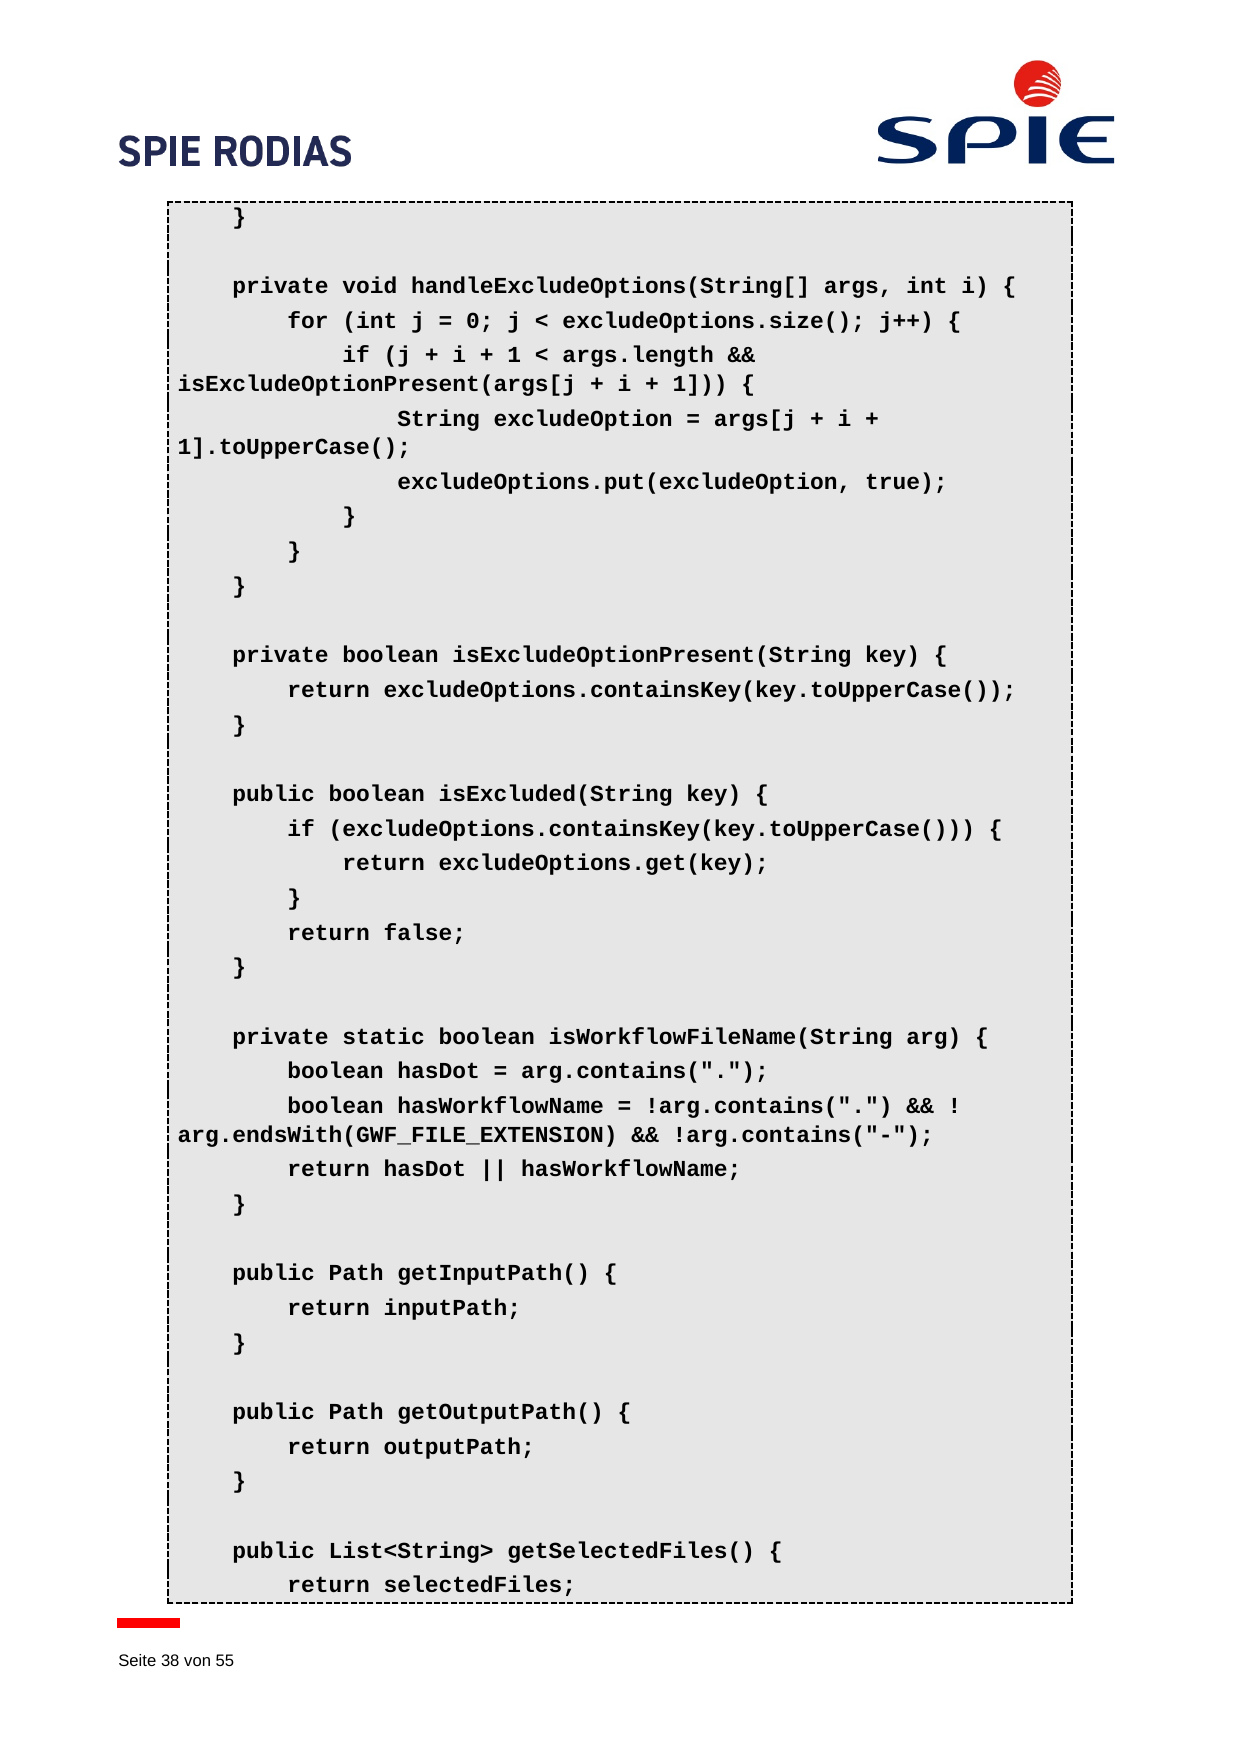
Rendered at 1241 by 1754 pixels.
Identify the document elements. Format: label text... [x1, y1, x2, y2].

text } [167, 709, 1073, 739]
picture [878, 59, 1115, 169]
text private boolean isExcludeOptionPresent(String key) { [167, 639, 1073, 669]
text } [167, 1188, 1073, 1218]
text } [167, 882, 1073, 912]
text if (excludeOptions.containsKey(key.toUpperCase())) { [167, 813, 1073, 843]
text return excludeOptions.containsKey(key.toUpperCase()); [167, 674, 1073, 704]
text public Path getInputPath() { [167, 1257, 1073, 1288]
text } [167, 501, 1073, 531]
text for (int j = 0; j < excludeOptions.size(); j++) { [167, 305, 1073, 335]
text boolean hasWorkflowName = !arg.contains(".") && !arg.endsWith(GWF_FILE_EXTENSION) && !arg.contains("-"); [167, 1090, 1073, 1149]
text return selectedFiles; [167, 1570, 1073, 1604]
text } [167, 570, 1073, 600]
text private void handleExcludeOptions(String[] args, int i) { [167, 270, 1073, 300]
text private static boolean isWorkflowFileName(String arg) { [167, 1021, 1073, 1051]
text return hasDot || hasWorkflowName; [167, 1153, 1073, 1183]
text boolean hasDot = arg.contains("."); [167, 1056, 1073, 1086]
text public Path getOutputPath() { [167, 1396, 1073, 1426]
text } [167, 1466, 1073, 1496]
text } [167, 201, 1073, 231]
text } [167, 535, 1073, 565]
picture [118, 130, 354, 169]
text } [167, 1327, 1073, 1357]
text public boolean isExcluded(String key) { [167, 778, 1073, 808]
text return excludeOptions.get(key); [167, 847, 1073, 878]
text return false; [167, 917, 1073, 947]
text return outputPath; [167, 1431, 1073, 1461]
text excludeOptions.put(excludeOption, true); [167, 466, 1073, 496]
text } [167, 952, 1073, 982]
text public List<String> getSelectedFiles() { [167, 1535, 1073, 1565]
text return inputPath; [167, 1292, 1073, 1322]
text if (j + i + 1 < args.length && isExcludeOptionPresent(args[j + i + 1])) { [167, 340, 1073, 398]
text String excludeOption = args[j + i + 1].toUpperCase(); [167, 403, 1073, 461]
